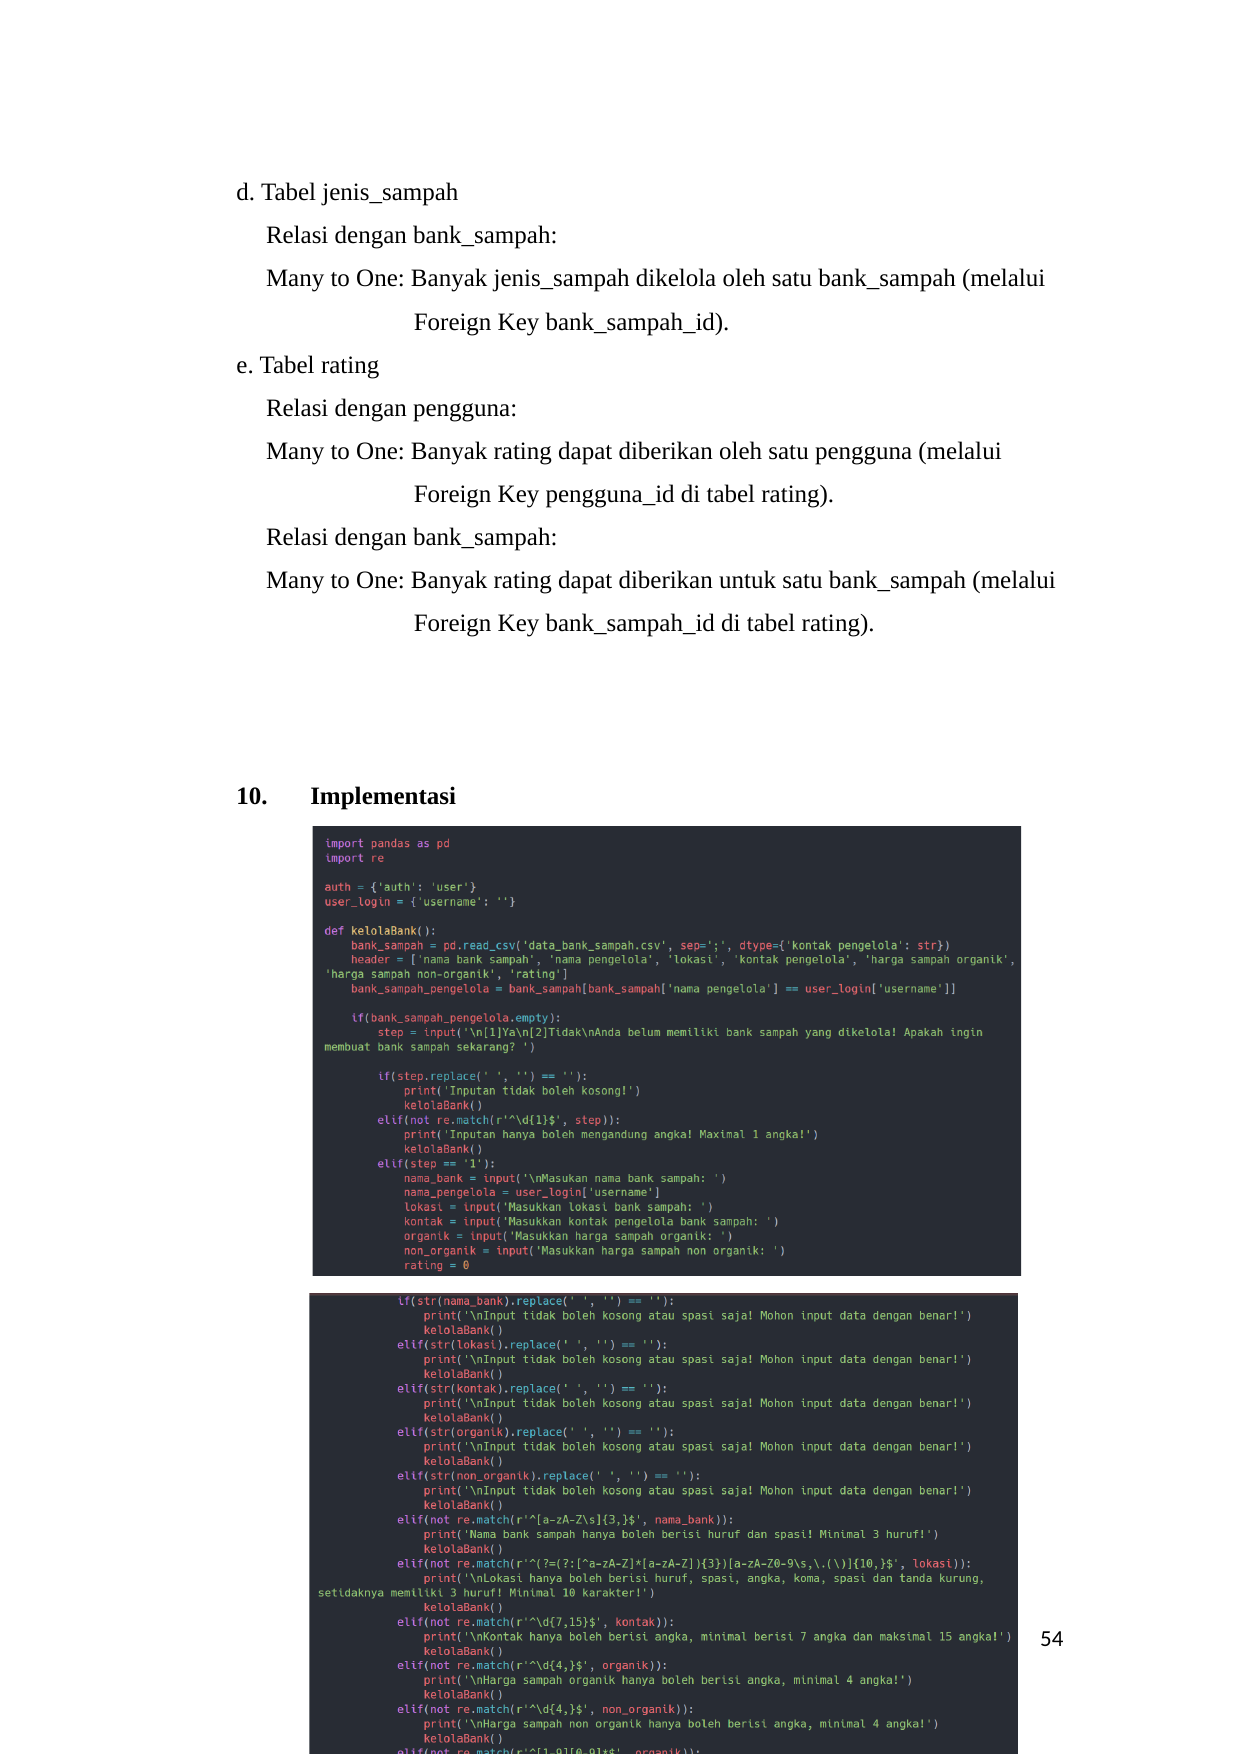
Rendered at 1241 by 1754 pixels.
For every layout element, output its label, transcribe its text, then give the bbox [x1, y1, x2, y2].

text Foreign Key pengguna_id di tabel rating). [413, 479, 1063, 508]
text Foreign Key bank_sampah_id di tabel rating). [413, 608, 1063, 637]
text d. Tabel jenis_sampah [236, 177, 1063, 206]
text Many to One: Banyak rating dapat diberikan oleh satu pengguna (melalui [266, 436, 1063, 465]
text Many to One: Banyak jenis_sampah dikelola oleh satu bank_sampah (melalui [266, 263, 1063, 292]
text e. Tabel rating [236, 350, 1063, 378]
text Many to One: Banyak rating dapat diberikan untuk satu bank_sampah (melalui [266, 565, 1063, 594]
text Foreign Key bank_sampah_id). [413, 307, 1063, 335]
subtitle Implementasi [236, 781, 1063, 810]
text Relasi dengan pengguna: [266, 393, 1063, 422]
picture [309, 1293, 1018, 1754]
picture [312, 826, 1022, 1276]
text Relasi dengan bank_sampah: [266, 220, 1063, 249]
text Relasi dengan bank_sampah: [266, 522, 1063, 551]
